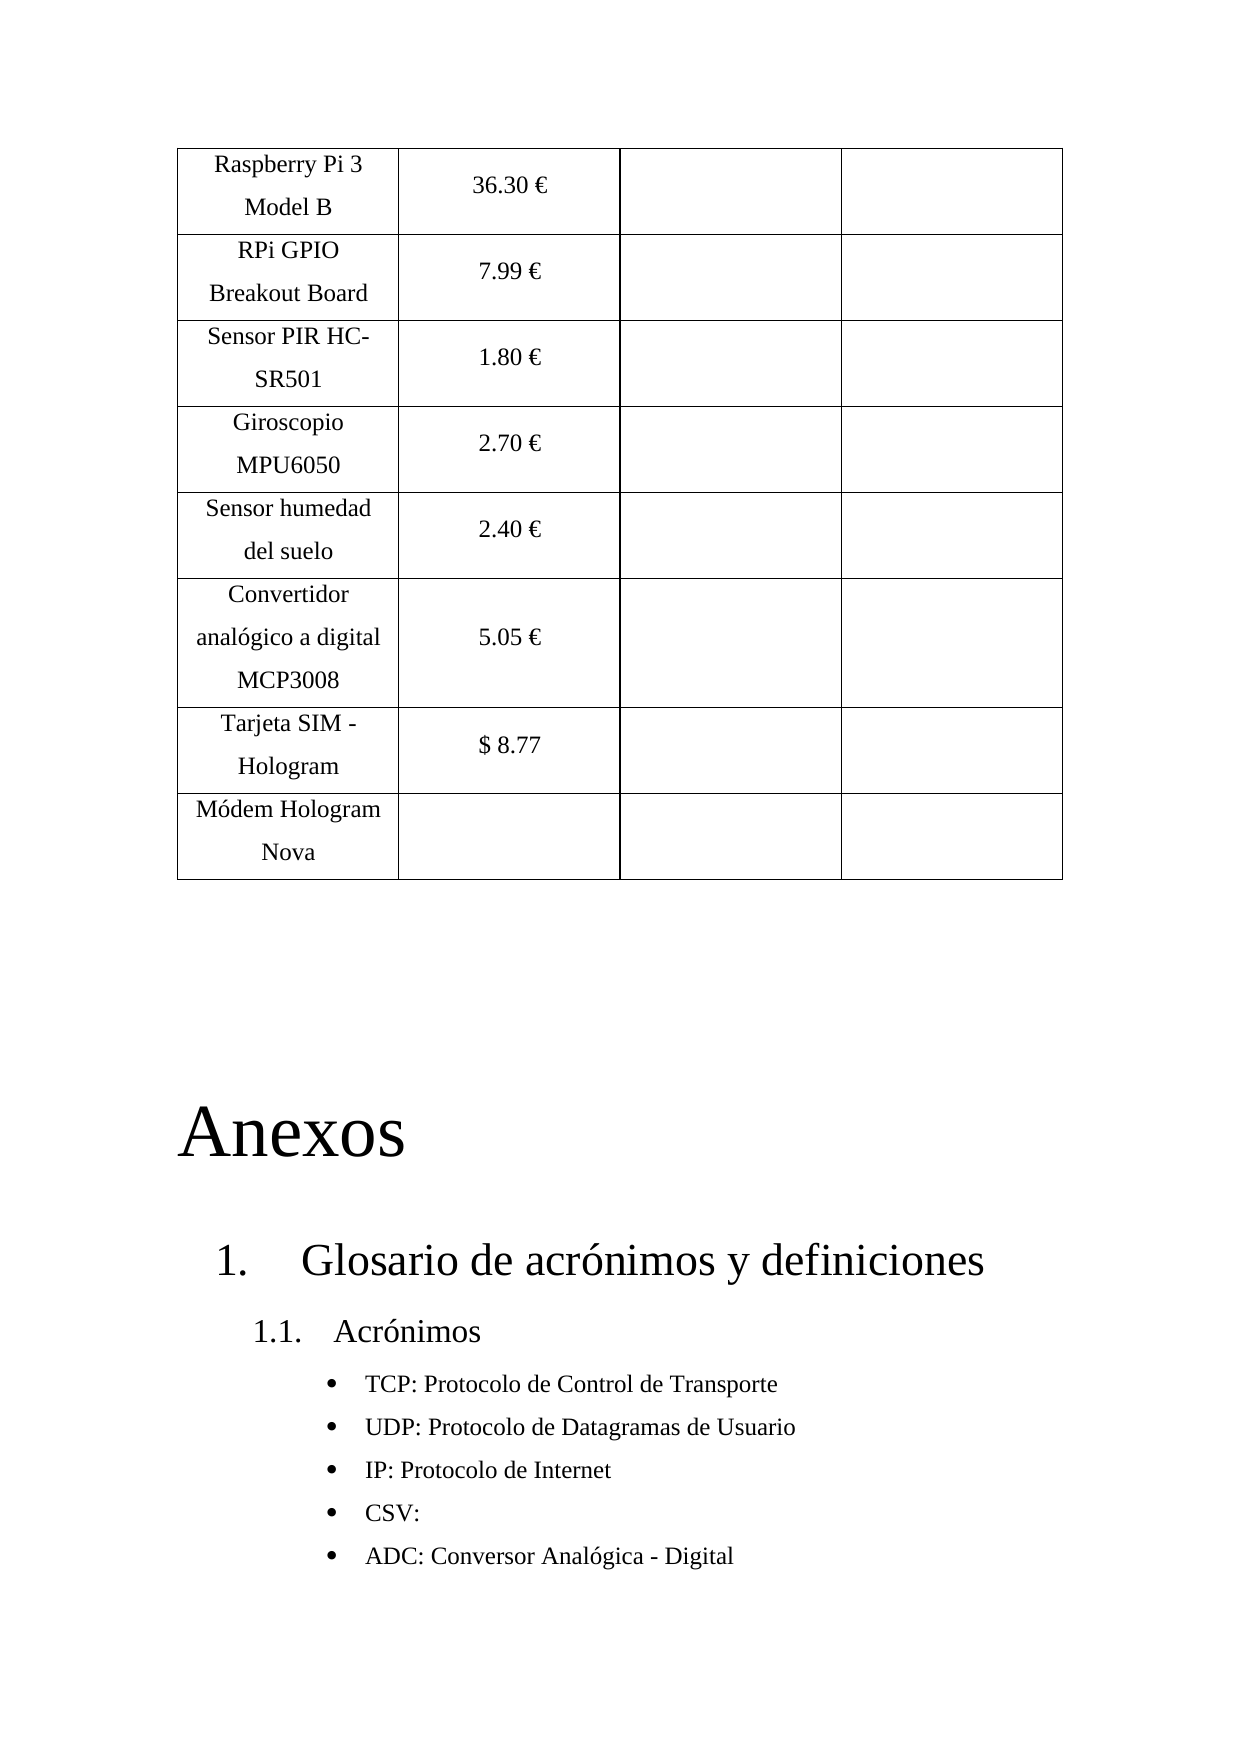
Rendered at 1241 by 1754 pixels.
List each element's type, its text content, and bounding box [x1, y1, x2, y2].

table_cell [621, 407, 841, 492]
table_cell [842, 493, 1062, 578]
table_cell Tarjeta SIM - Hologram [178, 708, 398, 793]
table_cell 2.70 € [399, 407, 619, 492]
table_cell [399, 794, 619, 879]
text Anexos [177, 1086, 1063, 1172]
table_cell 2.40 € [399, 493, 619, 578]
table_cell [842, 407, 1062, 492]
list CSV: [327, 1498, 1063, 1527]
table_cell [842, 321, 1062, 406]
table_cell 5.05 € [399, 579, 619, 707]
table_cell $ 8.77 [399, 708, 619, 793]
table_cell 1.80 € [399, 321, 619, 406]
list UDP: Protocolo de Datagramas de Usuario [327, 1412, 1063, 1441]
table_cell [621, 235, 841, 320]
list Acrónimos [252, 1311, 1063, 1349]
table_cell [842, 794, 1062, 879]
table_cell [621, 708, 841, 793]
table_cell RPi GPIO Breakout Board [178, 235, 398, 320]
table_cell [621, 579, 841, 707]
table_cell 36.30 € [399, 149, 619, 234]
table_cell Giroscopio MPU6050 [178, 407, 398, 492]
table_cell Sensor humedad del suelo [178, 493, 398, 578]
table_cell 7.99 € [399, 235, 619, 320]
table_cell [621, 321, 841, 406]
list IP: Protocolo de Internet [327, 1455, 1063, 1484]
table_cell [842, 235, 1062, 320]
table_cell [842, 579, 1062, 707]
table_cell Módem Hologram Nova [178, 794, 398, 879]
table_cell Sensor PIR HC-SR501 [178, 321, 398, 406]
table_cell Raspberry Pi 3 Model B [178, 149, 398, 234]
table_cell [842, 708, 1062, 793]
table_cell Convertidor analógico a digital MCP3008 [178, 579, 398, 707]
list Glosario de acrónimos y definiciones [215, 1232, 1063, 1285]
list TCP: Protocolo de Control de Transporte [327, 1369, 1063, 1397]
table_cell [621, 794, 841, 879]
table_cell [621, 149, 841, 234]
table_cell [842, 149, 1062, 234]
list ADC: Conversor Analógica - Digital [327, 1541, 1063, 1570]
table_cell [621, 493, 841, 578]
